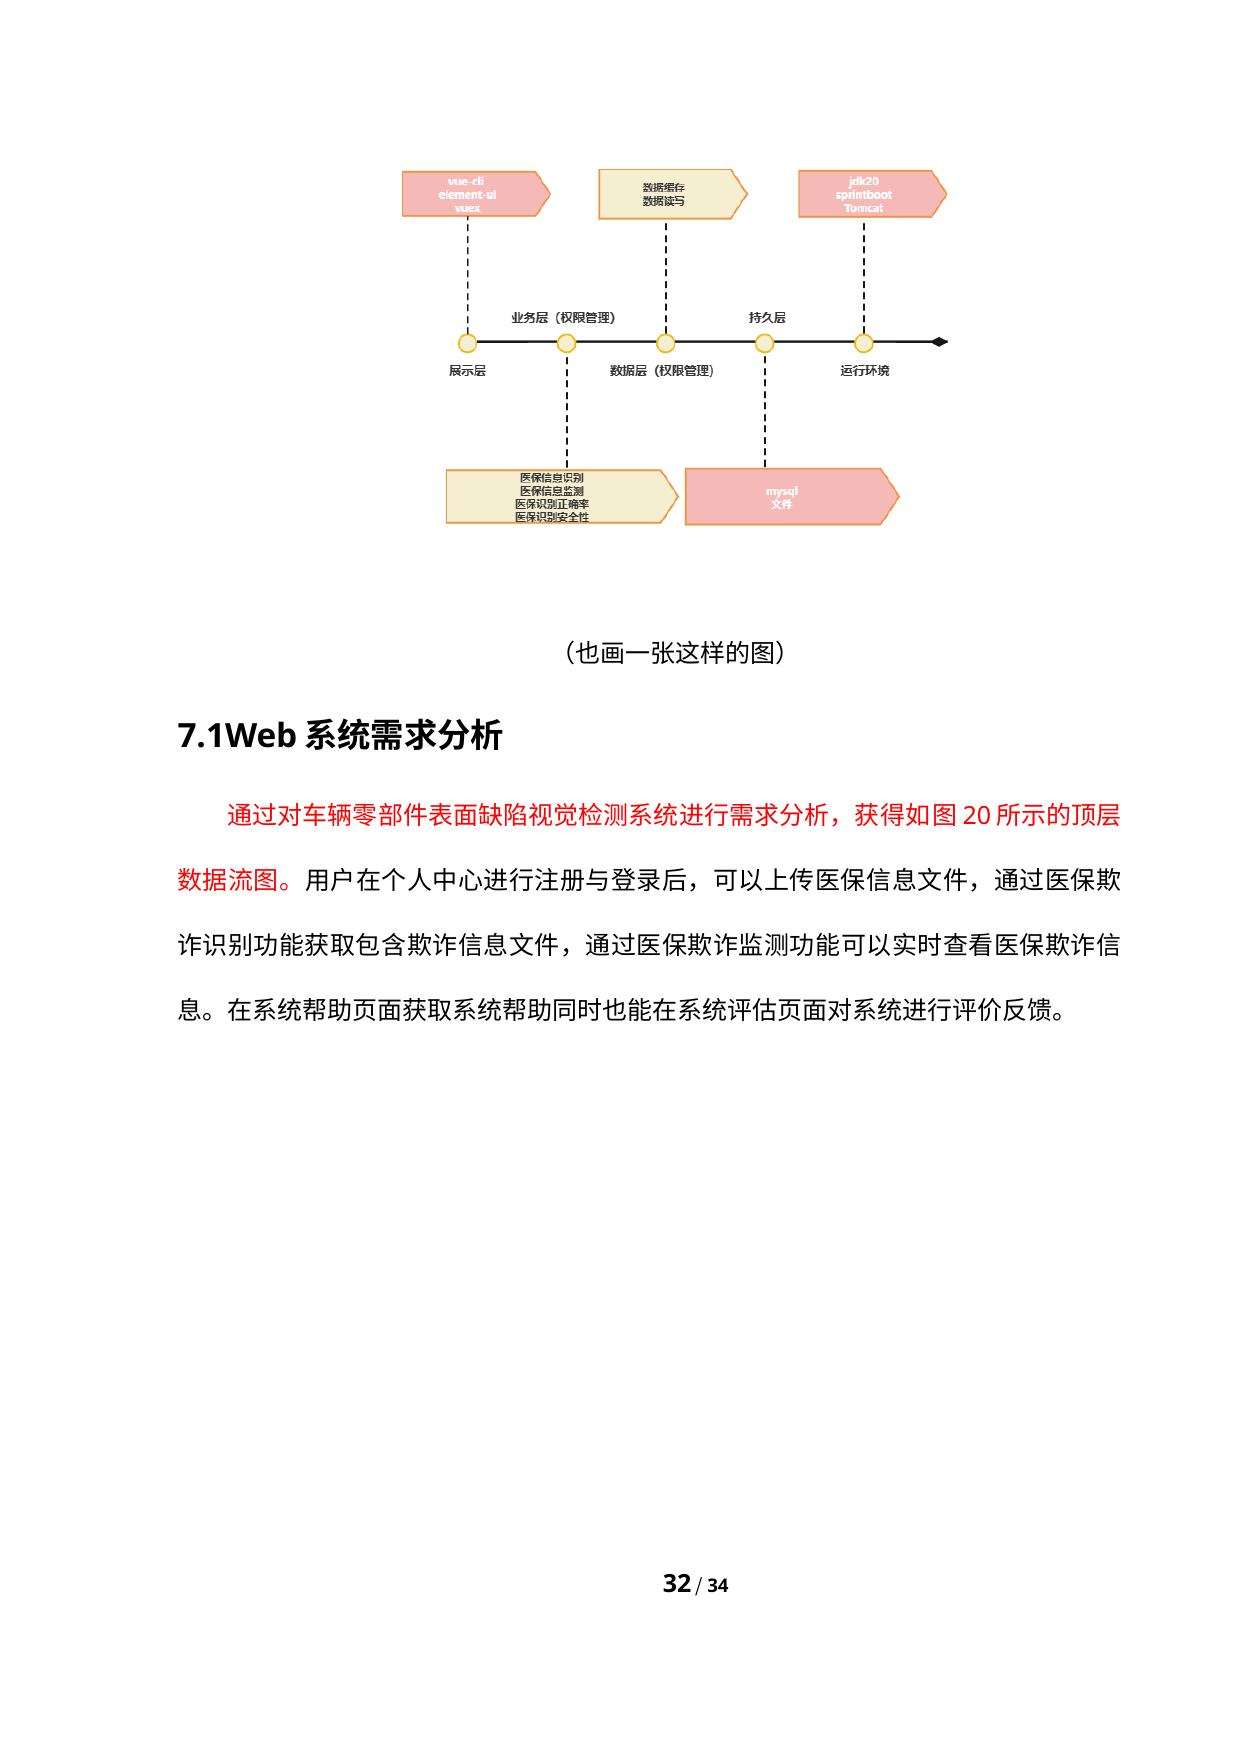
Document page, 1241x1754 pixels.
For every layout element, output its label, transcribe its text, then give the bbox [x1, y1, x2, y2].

subtitle 7.1Web系统需求分析 [177, 700, 1122, 765]
text 通过对车辆零部件表面缺陷视觉检测系统进行需求分析，获得如图20所示的顶层数据流图。用户在个人中心进行注册与登录后，可以上传医保信息文件，通过医保欺诈识别功能获取包含欺诈信息文件，通过医保欺诈监测功能可以实时查看医保欺诈信息。在系统帮助页面获取系统帮助同时也能在系统评估页面对系统进行评价反馈。 [177, 781, 1122, 1041]
picture [380, 147, 969, 579]
text （也画一张这样的图） [177, 619, 1122, 684]
